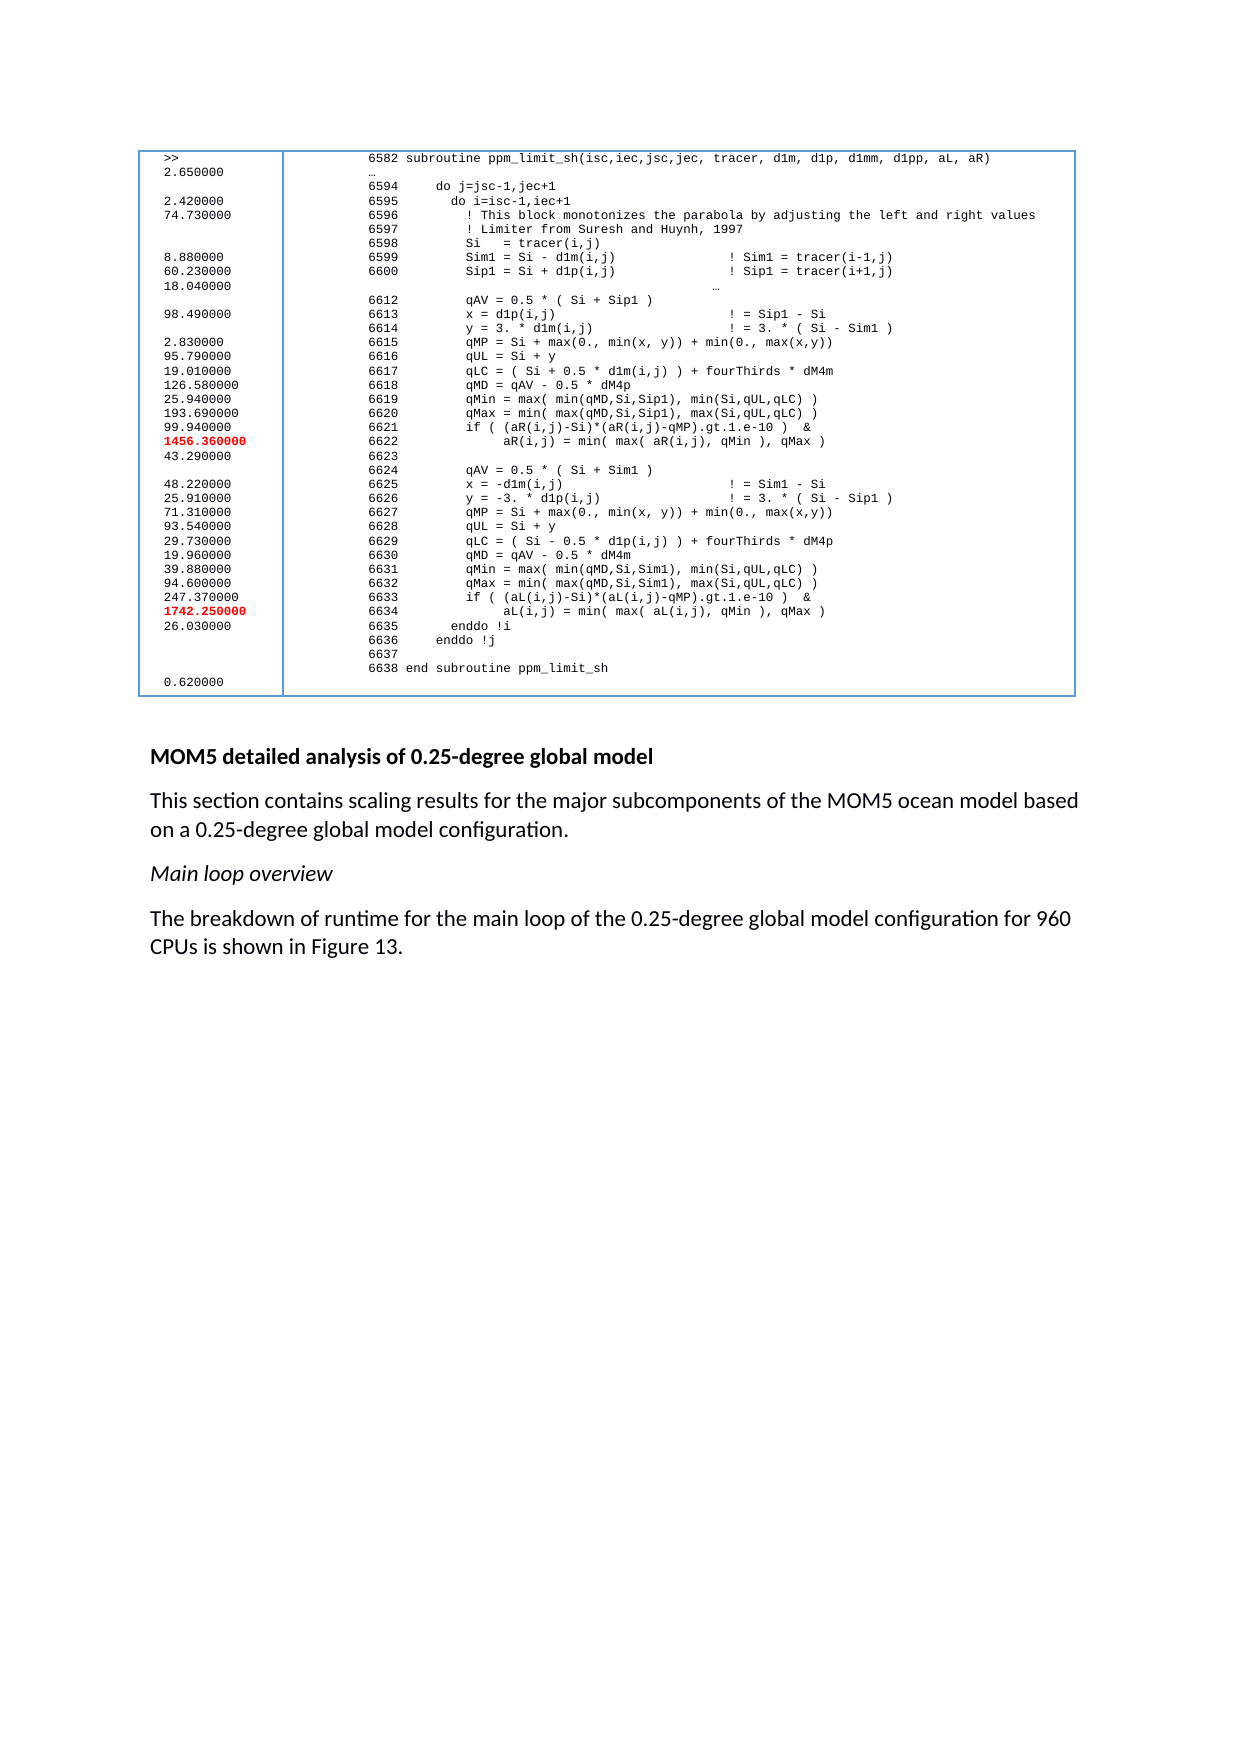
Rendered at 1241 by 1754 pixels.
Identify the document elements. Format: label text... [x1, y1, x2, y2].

text MOM5 detailed analysis of 0.25-degree global model [150, 742, 1090, 770]
text This section contains scaling results for the major subcomponents of the MOM5 ocean model based on a 0.25-degree global model configuration. [150, 787, 1090, 843]
text The breakdown of runtime for the main loop of the 0.25-degree global model configuration for 960 CPUs is shown in Figure 13. [150, 904, 1090, 960]
table_cell 6582 subroutine ppm_limit_sh(isc,iec,jsc,jec, tracer, d1m, d1p, d1mm, d1pp, aL, aR) … 6594 do j=jsc-1,jec+1 6595 do i=isc-1,iec+1 6596 ! This block monotonizes the parabola by adjusting the left and right values 6597 ! Limiter from Suresh and Huynh, 1997 6598 Si = tracer(i,j) 6599 Sim1 = Si - d1m(i,j) ! Sim1 = tracer(i-1,j) 6600 Sip1 = Si + d1p(i,j) ! Sip1 = tracer(i+1,j) … 6612 qAV = 0.5 * ( Si + Sip1 ) 6613 x = d1p(i,j) ! = Sip1 - Si 6614 y = 3. * d1m(i,j) ! = 3. * ( Si - Sim1 ) 6615 qMP = Si + max(0., min(x, y)) + min(0., max(x,y)) 6616 qUL = Si + y 6617 qLC = ( Si + 0.5 * d1m(i,j) ) + fourThirds * dM4m 6618 qMD = qAV - 0.5 * dM4p 6619 qMin = max( min(qMD,Si,Sip1), min(Si,qUL,qLC) ) 6620 qMax = min( max(qMD,Si,Sip1), max(Si,qUL,qLC) ) 6621 if ( (aR(i,j)-Si)*(aR(i,j)-qMP).gt.1.e-10 ) & 6622 aR(i,j) = min( max( aR(i,j), qMin ), qMax ) 6623 6624 qAV = 0.5 * ( Si + Sim1 ) 6625 x = -d1m(i,j) ! = Sim1 - Si 6626 y = -3. * d1p(i,j) ! = 3. * ( Si - Sip1 ) 6627 qMP = Si + max(0., min(x, y)) + min(0., max(x,y)) 6628 qUL = Si + y 6629 qLC = ( Si - 0.5 * d1p(i,j) ) + fourThirds * dM4p 6630 qMD = qAV - 0.5 * dM4m 6631 qMin = max( min(qMD,Si,Sim1), min(Si,qUL,qLC) ) 6632 qMax = min( max(qMD,Si,Sim1), max(Si,qUL,qLC) ) 6633 if ( (aL(i,j)-Si)*(aL(i,j)-qMP).gt.1.e-10 ) & 6634 aL(i,j) = min( max( aL(i,j), qMin ), qMax ) 6635 enddo !i 6636 enddo !j 6637 6638 end subroutine ppm_limit_sh [284, 152, 1074, 695]
table_cell >> 2.650000 2.420000 74.730000 8.880000 60.230000 18.040000 98.490000 2.830000 95.790000 19.010000 126.580000 25.940000 193.690000 99.940000 1456.360000 43.290000 48.220000 25.910000 71.310000 93.540000 29.730000 19.960000 39.880000 94.600000 247.370000 1742.250000 26.030000 0.620000 [140, 152, 282, 695]
text Main loop overview [150, 859, 1090, 887]
